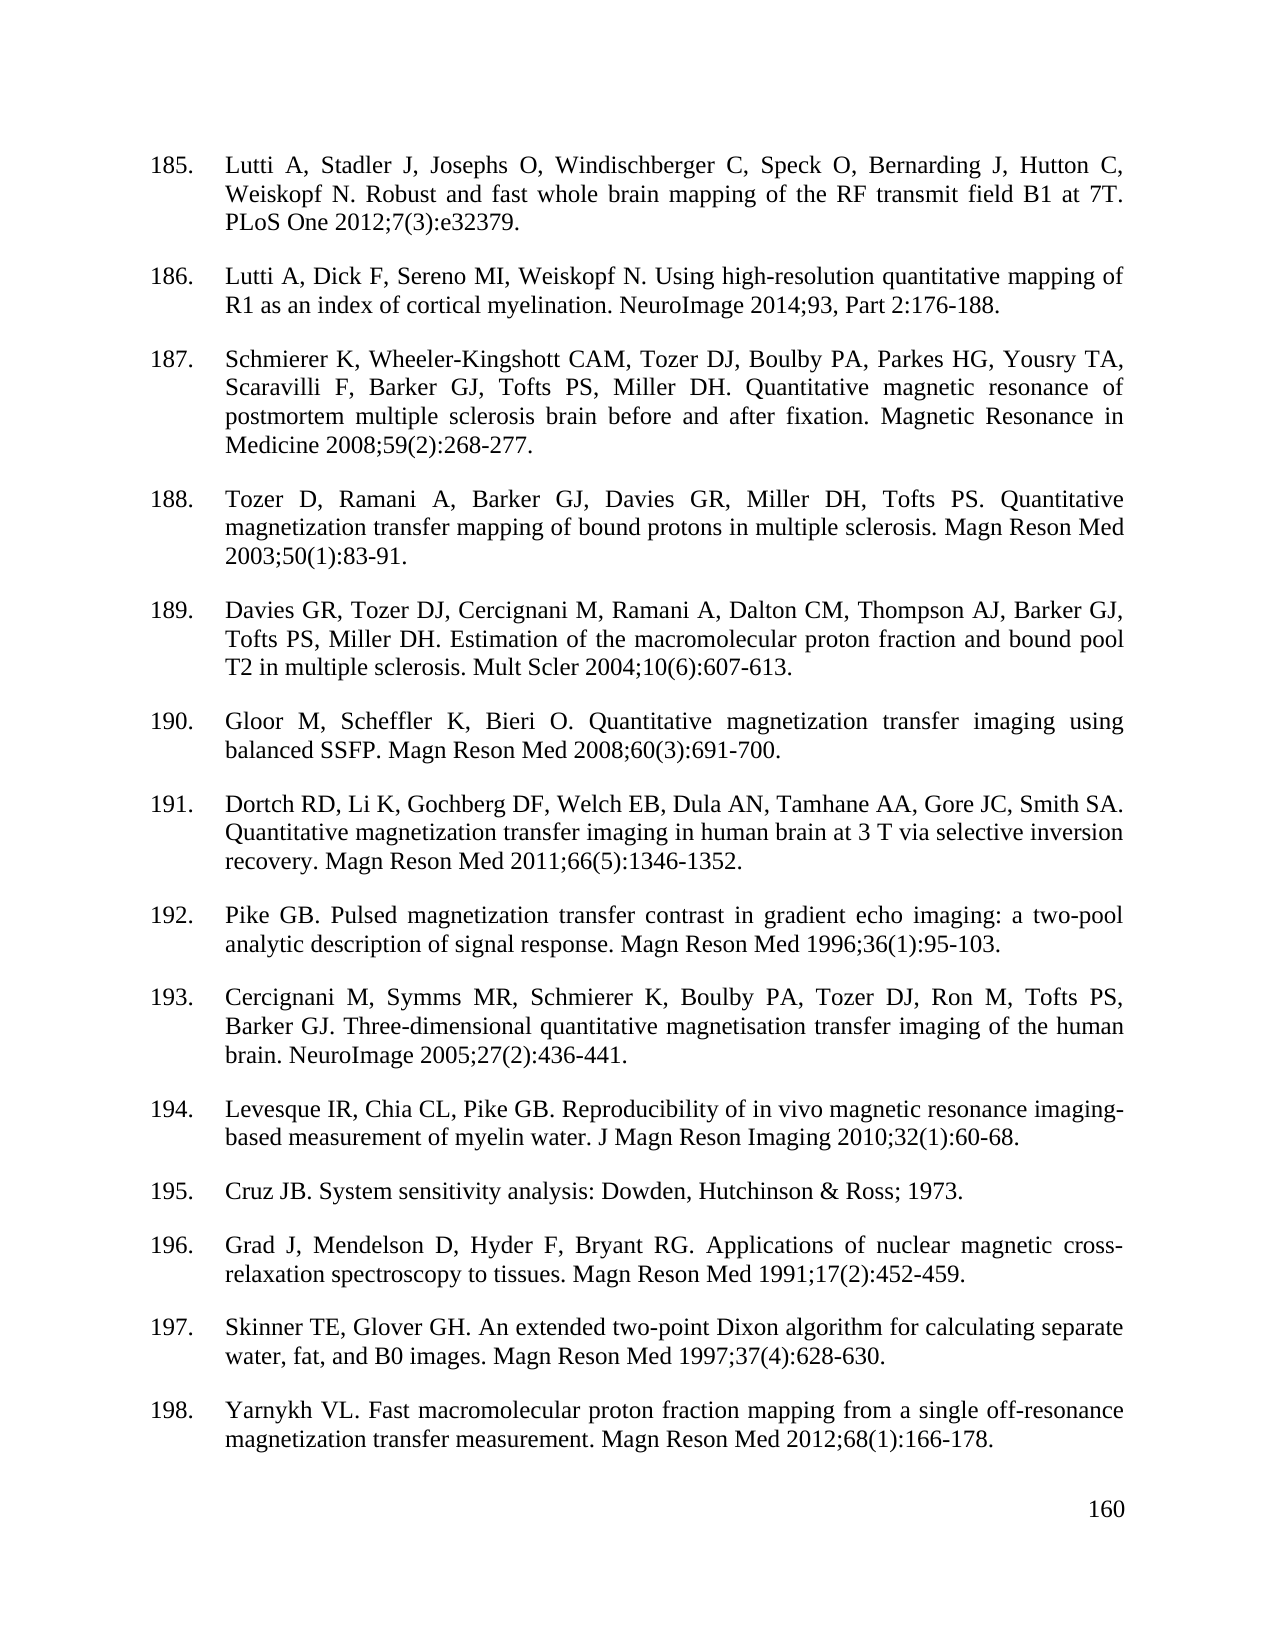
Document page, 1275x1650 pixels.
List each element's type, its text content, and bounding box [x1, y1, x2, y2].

text 186. Lutti A, Dick F, Sereno MI, Weiskopf N. Using high-resolution quantitative mapping of R1 as an index of cortical myelination. NeuroImage 2014;93, Part 2:176-188. [150, 261, 1125, 319]
text 188. Tozer D, Ramani A, Barker GJ, Davies GR, Miller DH, Tofts PS. Quantitative magnetization transfer mapping of bound protons in multiple sclerosis. Magn Reson Med 2003;50(1):83-91. [150, 484, 1125, 570]
text 198. Yarnykh VL. Fast macromolecular proton fraction mapping from a single off-resonance magnetization transfer measurement. Magn Reson Med 2012;68(1):166-178. [150, 1395, 1125, 1452]
text 185. Lutti A, Stadler J, Josephs O, Windischberger C, Speck O, Bernarding J, Hutton C, Weiskopf N. Robust and fast whole brain mapping of the RF transmit field B1 at 7T. PLoS One 2012;7(3):e32379. [150, 150, 1125, 236]
text 190. Gloor M, Scheffler K, Bieri O. Quantitative magnetization transfer imaging using balanced SSFP. Magn Reson Med 2008;60(3):691-700. [150, 706, 1125, 764]
text 197. Skinner TE, Glover GH. An extended two-point Dixon algorithm for calculating separate water, fat, and B0 images. Magn Reson Med 1997;37(4):628-630. [150, 1312, 1125, 1370]
text 194. Levesque IR, Chia CL, Pike GB. Reproducibility of in vivo magnetic resonance imaging-based measurement of myelin water. J Magn Reson Imaging 2010;32(1):60-68. [150, 1094, 1125, 1151]
text 195. Cruz JB. System sensitivity analysis: Dowden, Hutchinson & Ross; 1973. [150, 1176, 1125, 1205]
text 196. Grad J, Mendelson D, Hyder F, Bryant RG. Applications of nuclear magnetic cross-relaxation spectroscopy to tissues. Magn Reson Med 1991;17(2):452-459. [150, 1230, 1125, 1287]
text 187. Schmierer K, Wheeler-Kingshott CAM, Tozer DJ, Boulby PA, Parkes HG, Yousry TA, Scaravilli F, Barker GJ, Tofts PS, Miller DH. Quantitative magnetic resonance of postmortem multiple sclerosis brain before and after fixation. Magnetic Resonance in Medicine 2008;59(2):268-277. [150, 344, 1125, 459]
text 189. Davies GR, Tozer DJ, Cercignani M, Ramani A, Dalton CM, Thompson AJ, Barker GJ, Tofts PS, Miller DH. Estimation of the macromolecular proton fraction and bound pool T2 in multiple sclerosis. Mult Scler 2004;10(6):607-613. [150, 595, 1125, 681]
text 191. Dortch RD, Li K, Gochberg DF, Welch EB, Dula AN, Tamhane AA, Gore JC, Smith SA. Quantitative magnetization transfer imaging in human brain at 3 T via selective inversion recovery. Magn Reson Med 2011;66(5):1346-1352. [150, 789, 1125, 875]
text 193. Cercignani M, Symms MR, Schmierer K, Boulby PA, Tozer DJ, Ron M, Tofts PS, Barker GJ. Three-dimensional quantitative magnetisation transfer imaging of the human brain. NeuroImage 2005;27(2):436-441. [150, 982, 1125, 1069]
text 192. Pike GB. Pulsed magnetization transfer contrast in gradient echo imaging: a two-pool analytic description of signal response. Magn Reson Med 1996;36(1):95-103. [150, 900, 1125, 957]
